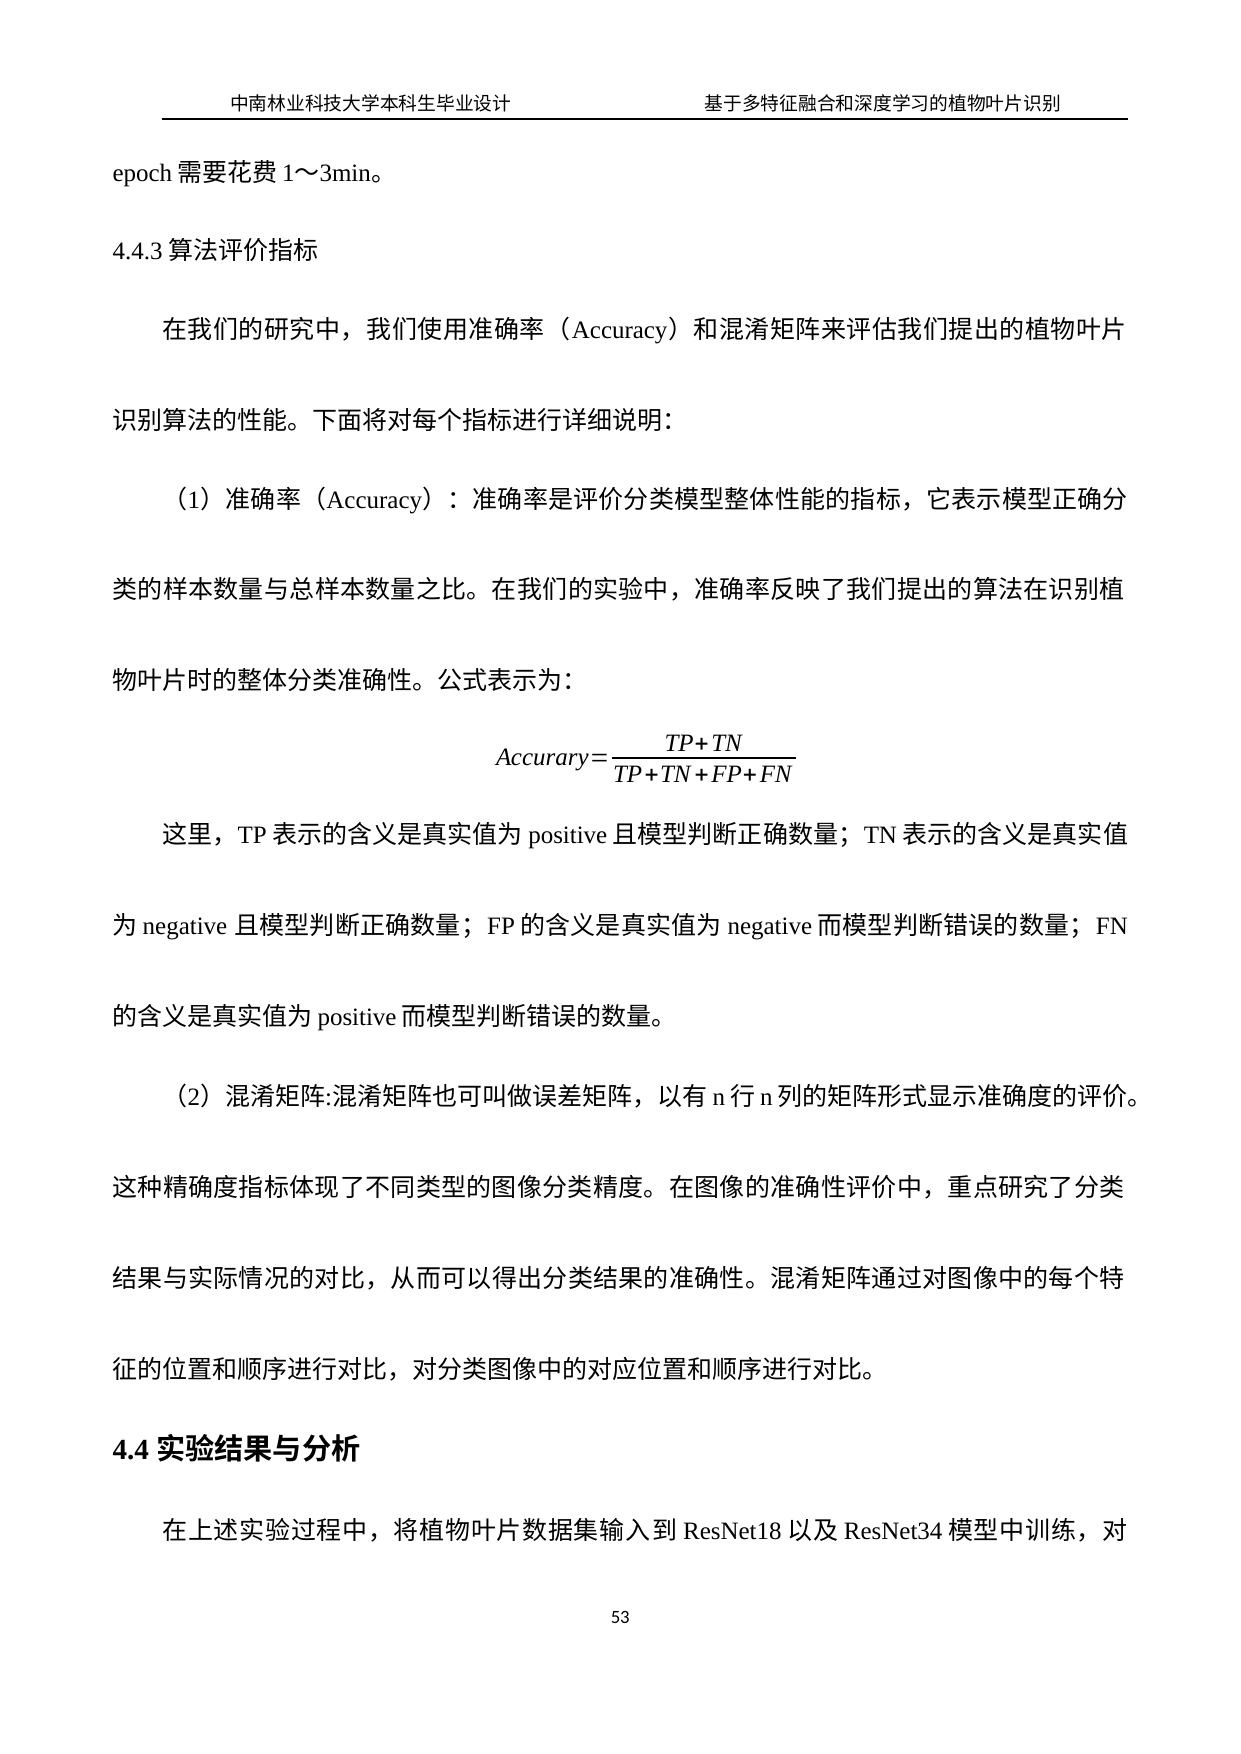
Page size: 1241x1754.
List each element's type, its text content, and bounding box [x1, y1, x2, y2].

text 这里，TP表示的含义是真实值为positive且模型判断正确数量；TN表示的含义是真实值为negative 且模型判断正确数量；FP的含义是真实值为negative而模型判断错误的数量；FN的含义是真实值为positive而模型判断错误的数量。 [112, 802, 1128, 1048]
text 4.4.3 算法评价指标 [112, 218, 1128, 283]
text 4.4 实验结果与分析 [112, 1414, 1128, 1479]
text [112, 139, 1128, 204]
text （2）混淆矩阵:混淆矩阵也可叫做误差矩阵，以有n行n列的矩阵形式显示准确度的评价。这种精确度指标体现了不同类型的图像分类精度。在图像的准确性评价中，重点研究了分类结果与实际情况的对比，从而可以得出分类结果的准确性。混淆矩阵通过对图像中的每个特征的位置和顺序进行对比，对分类图像中的对应位置和顺序进行对比。 [112, 1062, 1128, 1400]
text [112, 1496, 1128, 1561]
text 在我们的研究中，我们使用准确率（Accuracy）和混淆矩阵来评估我们提出的植物叶片识别算法的性能。下面将对每个指标进行详细说明： [112, 296, 1128, 452]
text （1）准确率（Accuracy）：准确率是评价分类模型整体性能的指标，它表示模型正确分类的样本数量与总样本数量之比。在我们的实验中，准确率反映了我们提出的算法在识别植物叶片时的整体分类准确性。公式表示为： [112, 466, 1128, 712]
